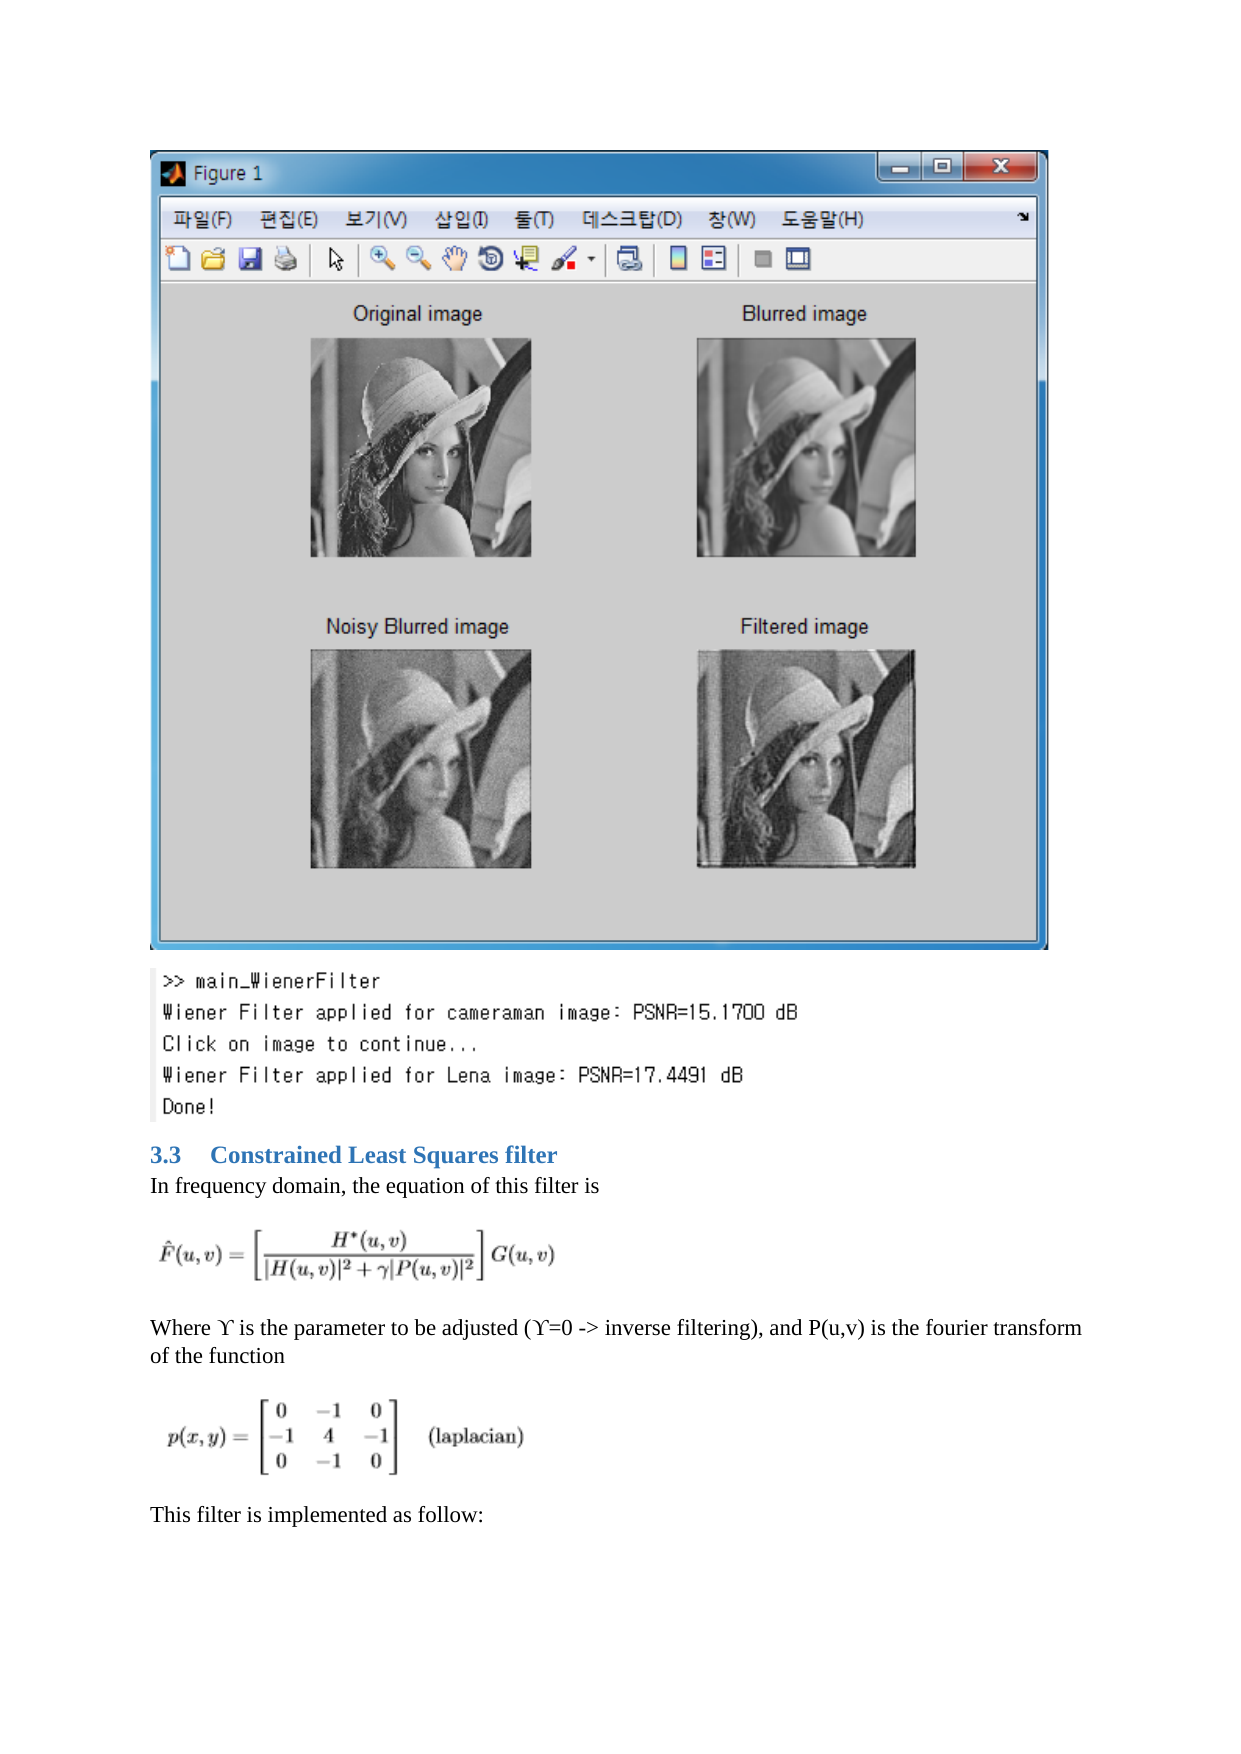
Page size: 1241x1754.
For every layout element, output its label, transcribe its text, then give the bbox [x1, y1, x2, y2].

picture [150, 150, 1049, 950]
picture [150, 968, 822, 1122]
picture [150, 1216, 572, 1295]
text This filter is implemented as follow: [150, 1501, 1090, 1528]
picture [150, 1387, 538, 1483]
subtitle Constrained Least Squares filter [150, 1141, 1090, 1169]
text Where ϒ is the parameter to be adjusted (ϒ=0 -> inverse filtering), and P(u,v) is the fourier transform of the function [150, 1314, 1090, 1368]
text In frequency domain, the equation of this filter is [150, 1172, 1090, 1198]
